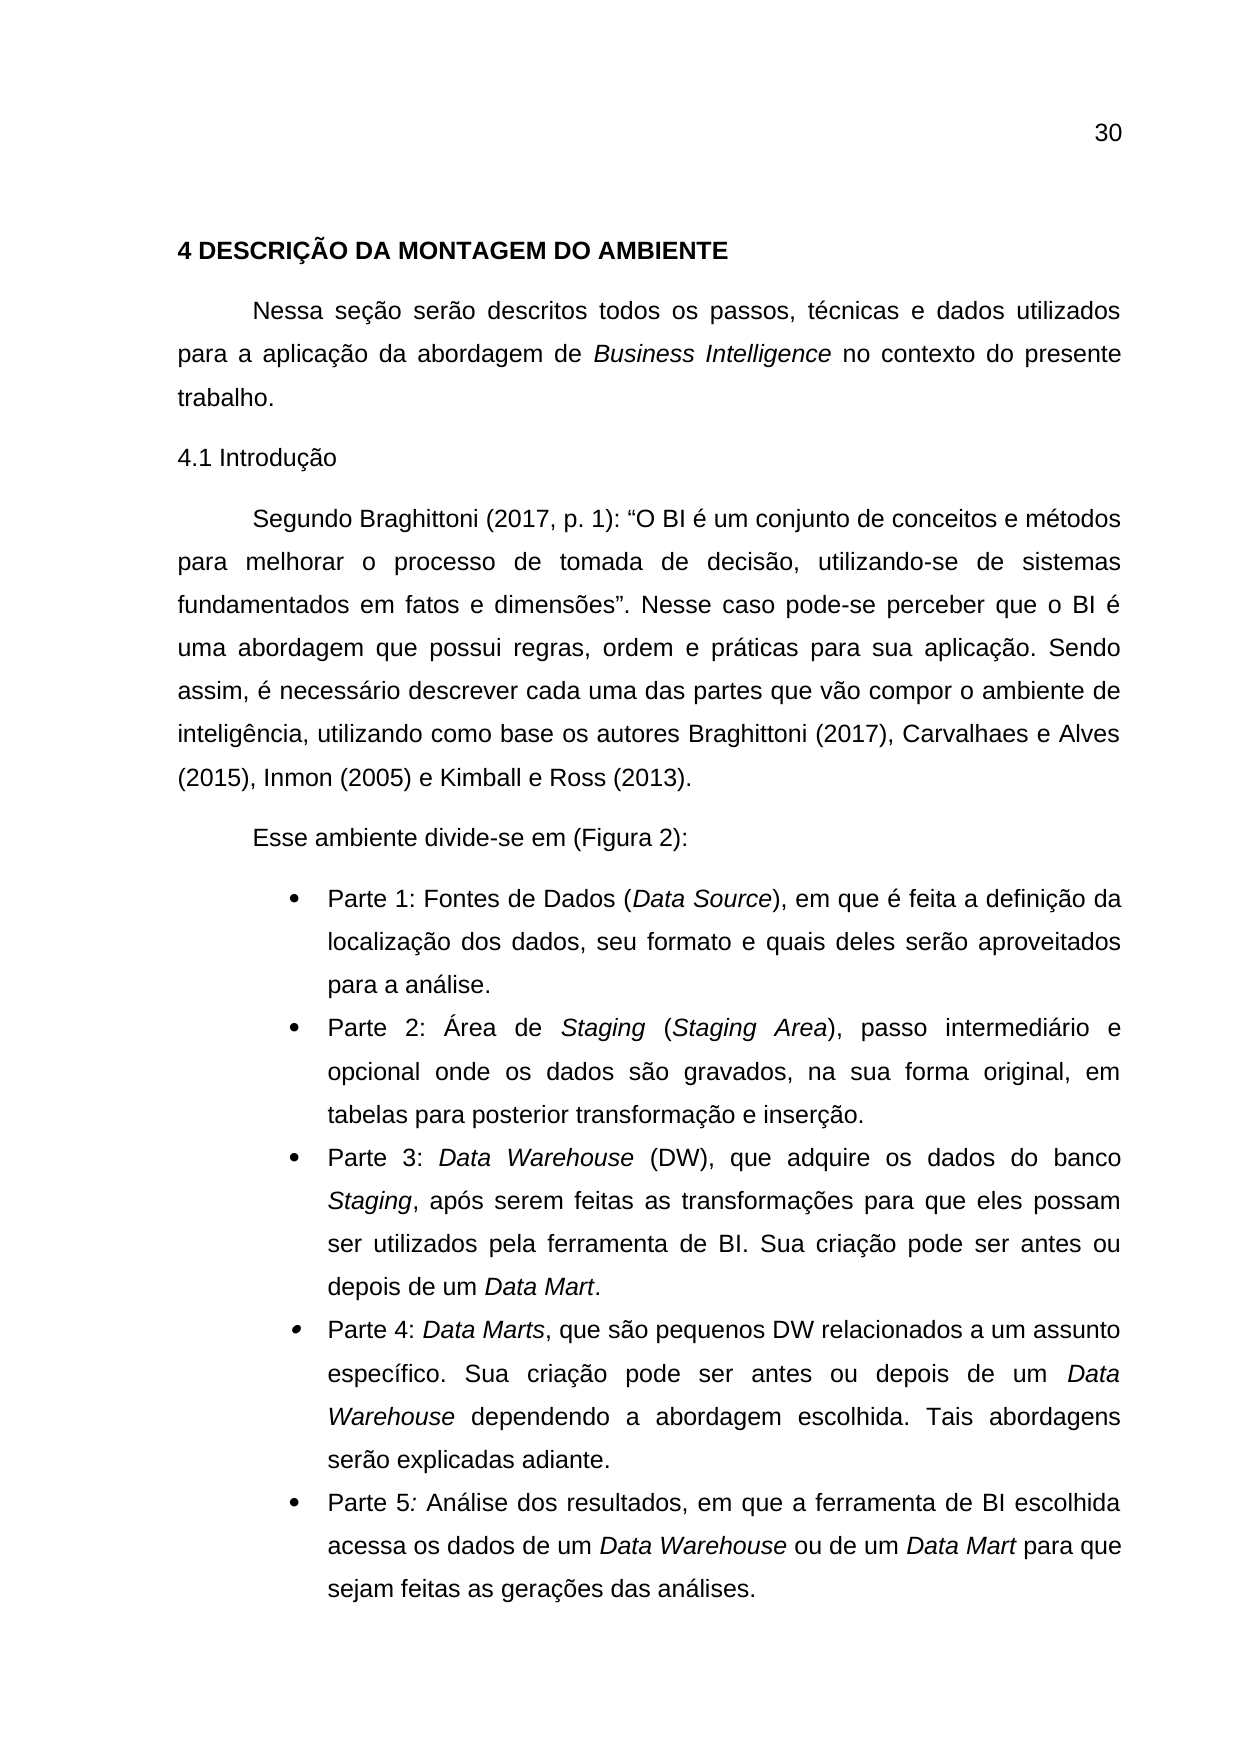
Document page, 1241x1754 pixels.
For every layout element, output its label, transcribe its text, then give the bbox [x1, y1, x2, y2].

list Parte 1: Fontes de Dados (Data Source), em que é feita a definição da localização dos dados, seu formato e quais deles serão aproveitados para a análise. [290, 884, 1122, 999]
list Parte 3: Data Warehouse (DW), que adquire os dados do banco Staging, após serem feitas as transformações para que eles possam ser utilizados pela ferramenta de BI. Sua criação pode ser antes ou depois de um Data Mart. [290, 1143, 1122, 1301]
text Esse ambiente divide-se em (Figura 2): [177, 823, 1122, 852]
subtitle 4.1 Introdução [177, 443, 1122, 472]
text Nessa seção serão descritos todos os passos, técnicas e dados utilizados para a aplicação da abordagem de Business Intelligence no contexto do presente trabalho. [177, 296, 1122, 411]
text Segundo Braghittoni (2017, p. 1): “O BI é um conjunto de conceitos e métodos para melhorar o processo de tomada de decisão, utilizando-se de sistemas fundamentados em fatos e dimensões”. Nesse caso pode-se perceber que o BI é uma abordagem que possui regras, ordem e práticas para sua aplicação. Sendo assim, é necessário descrever cada uma das partes que vão compor o ambiente de inteligência, utilizando como base os autores Braghittoni (2017), Carvalhaes e Alves (2015), Inmon (2005) e Kimball e Ross (2013). [177, 504, 1122, 791]
list Parte 5: Análise dos resultados, em que a ferramenta de BI escolhida acessa os dados de um Data Warehouse ou de um Data Mart para que sejam feitas as gerações das análises. [290, 1488, 1122, 1603]
subtitle 4 DESCRIÇÃO DA MONTAGEM DO AMBIENTE [177, 236, 1122, 264]
list Parte 4: Data Marts, que são pequenos DW relacionados a um assunto específico. Sua criação pode ser antes ou depois de um Data Warehouse dependendo a abordagem escolhida. Tais abordagens serão explicadas adiante. [290, 1315, 1122, 1473]
list Parte 2: Área de Staging (Staging Area), passo intermediário e opcional onde os dados são gravados, na sua forma original, em tabelas para posterior transformação e inserção. [290, 1013, 1122, 1128]
